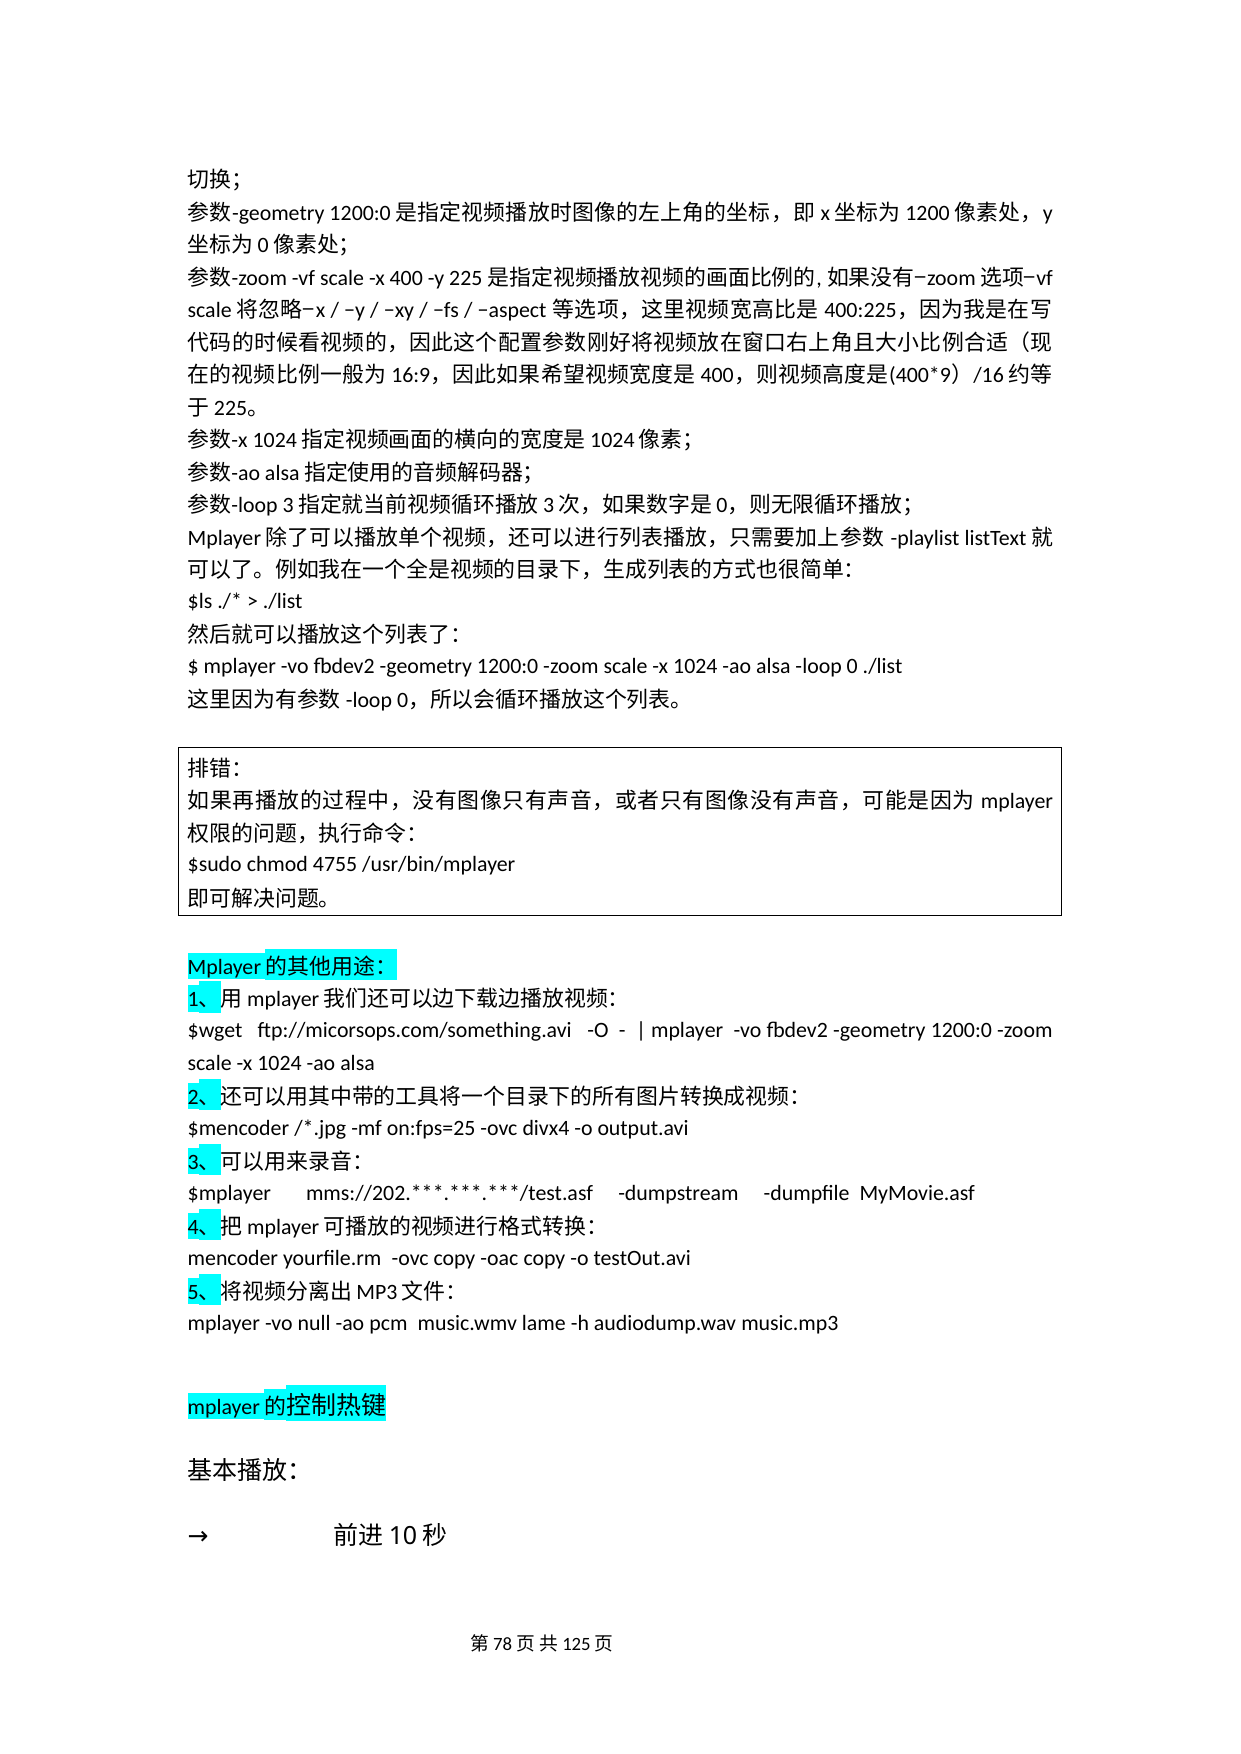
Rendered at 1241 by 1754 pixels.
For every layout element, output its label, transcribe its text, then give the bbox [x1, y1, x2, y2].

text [187, 162, 1053, 194]
text Mplayer的其他用途： [187, 948, 1053, 981]
text $mencoder /*.jpg -mf on:fps=25 -ovc divx4 -o output.avi [187, 1111, 1053, 1143]
text mencoder yourfile.rm -ovc copy -oac copy -o testOut.avi [187, 1241, 1053, 1273]
text 4、把mplayer可播放的视频进行格式转换： [187, 1208, 1053, 1241]
text 然后就可以播放这个列表了： [187, 617, 1053, 649]
text 参数-zoom -vf scale -x 400 -y 225是指定视频播放视频的画面比例的, 如果没有−zoom选项−vf scale将忽略−x / −y / −xy / −fs / −aspect等选项，这里视频宽高比是400:225，因为我是在写代码的时候看视频的，因此这个配置参数刚好将视频放在窗口右上角且大小比例合适（现在的视频比例一般为16:9，因此如果希望视频宽度是400，则视频高度是(400*9）/16约等于225。 [187, 259, 1053, 422]
text 即可解决问题。 [179, 877, 1061, 915]
text mplayer的控制热键 [187, 1371, 1053, 1436]
text 参数-loop 3指定就当前视频循环播放3次，如果数字是0，则无限循环播放； [187, 487, 1053, 519]
text 1、用mplayer我们还可以边下载边播放视频： [221, 981, 1053, 1013]
text 3、可以用来录音： [187, 1143, 1053, 1176]
text Mplayer除了可以播放单个视频，还可以进行列表播放，只需要加上参数 -playlist listText就可以了。例如我在一个全是视频的目录下，生成列表的方式也很简单： [187, 519, 1053, 584]
text 排错： [179, 748, 1061, 783]
text $ mplayer -vo fbdev2 -geometry 1200:0 -zoom scale -x 1024 -ao alsa -loop 0 ./list [187, 649, 1053, 682]
text 参数-geometry 1200:0是指定视频播放时图像的左上角的坐标，即x坐标为1200像素处，y坐标为0像素处； [187, 194, 1053, 259]
text $mplayer mms://202.***.***.***/test.asf -dumpstream -dumpfile MyMovie.asf [187, 1176, 1053, 1208]
text 2、还可以用其中带的工具将一个目录下的所有图片转换成视频： [187, 1078, 1053, 1111]
text $ls ./* > ./list [187, 584, 1053, 617]
text 如果再播放的过程中，没有图像只有声音，或者只有图像没有声音，可能是因为mplayer权限的问题，执行命令： [187, 783, 1053, 848]
text mplayer -vo null -ao pcm music.wmv lame -h audiodump.wav music.mp3 [187, 1306, 1053, 1338]
text $sudo chmod 4755 /usr/bin/mplayer [187, 848, 1053, 877]
text 参数-ao alsa指定使用的音频解码器； [187, 454, 1053, 487]
text 这里因为有参数 -loop 0，所以会循环播放这个列表。 [187, 682, 1053, 714]
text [187, 1436, 1053, 1566]
text 5、将视频分离出MP3文件： [187, 1273, 1053, 1306]
text $wget ftp://micorsops.com/something.avi -O - | mplayer -vo fbdev2 -geometry 1200:0 -zoom scale -x 1024 -ao alsa [187, 1013, 1053, 1078]
text 参数-x 1024指定视频画面的横向的宽度是1024像素； [187, 422, 1053, 454]
